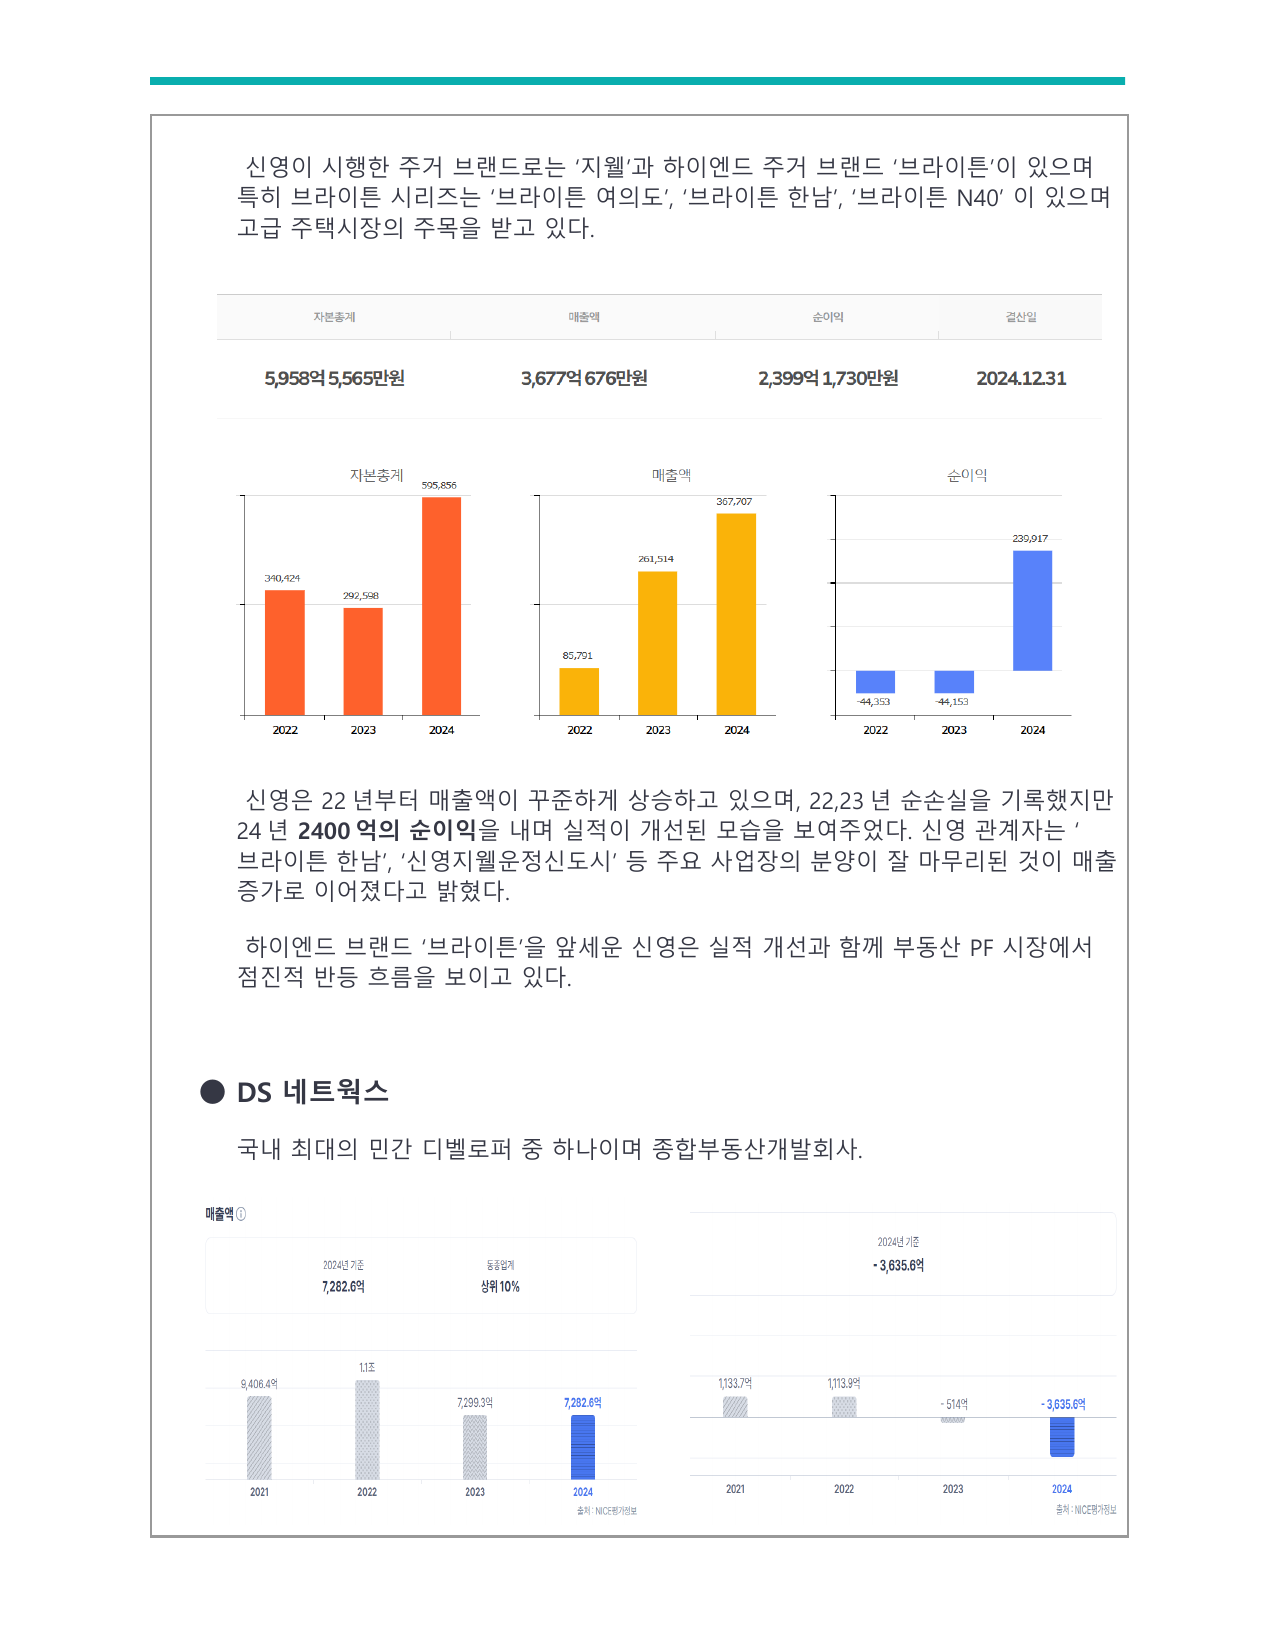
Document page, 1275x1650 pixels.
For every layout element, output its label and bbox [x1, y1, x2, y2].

picture [150, 77, 1125, 85]
picture [198, 1197, 640, 1525]
table_cell [152, 116, 1127, 1535]
picture [208, 279, 1105, 741]
picture [690, 1203, 1123, 1525]
